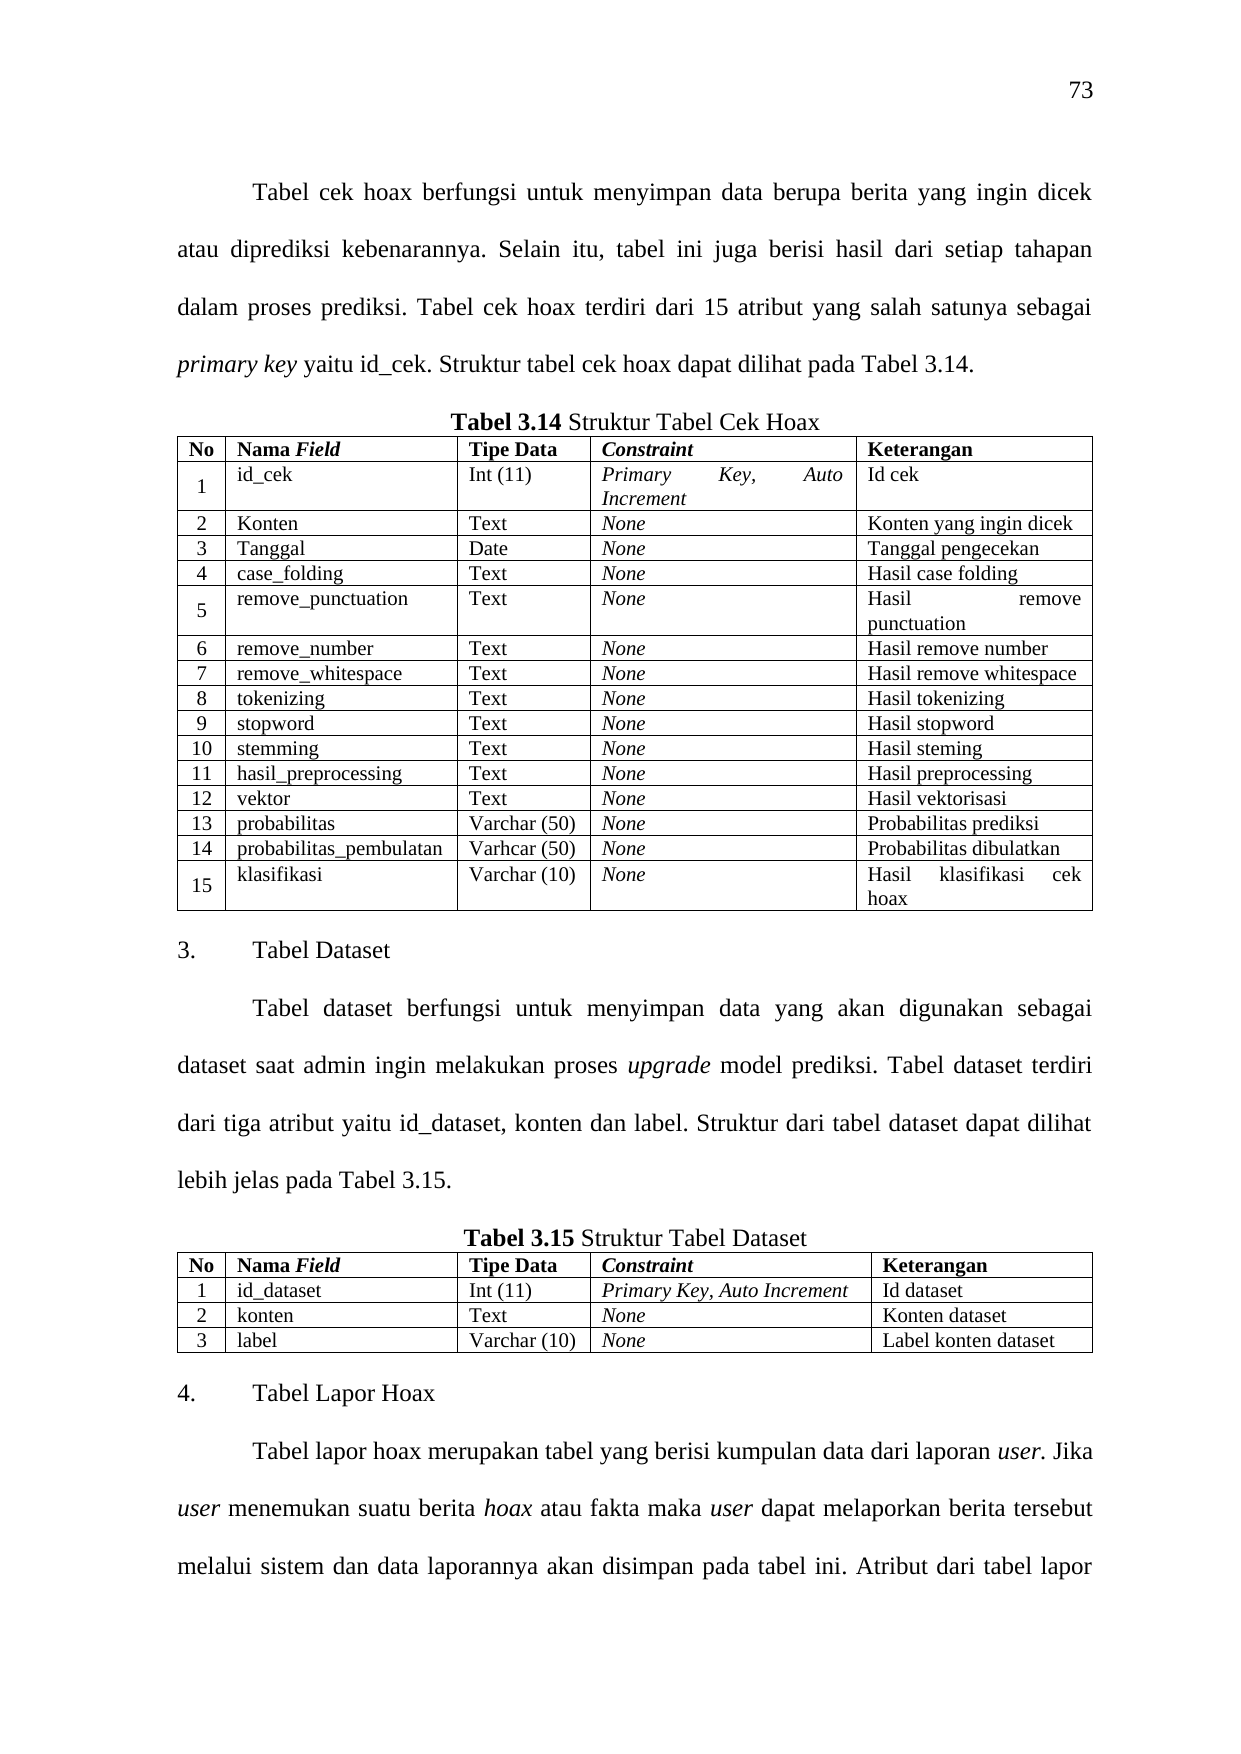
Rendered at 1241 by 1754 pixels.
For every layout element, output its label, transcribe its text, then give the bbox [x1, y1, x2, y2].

table_cell Tanggal pengecekan [857, 536, 1092, 560]
table_cell Hasil preprocessing [857, 761, 1092, 785]
table_cell Hasil remove punctuation [857, 586, 1092, 634]
table_cell tokenizing [226, 686, 457, 710]
table_cell None [591, 536, 856, 560]
table_cell Probabilitas prediksi [857, 811, 1092, 835]
table_cell 8 [178, 686, 225, 710]
table_cell Hasil remove whitespace [857, 661, 1092, 685]
text 3. Tabel Dataset [177, 936, 1093, 964]
table_cell hasil_preprocessing [226, 761, 457, 785]
table_cell None [591, 686, 856, 710]
text Tabel 3.14 Struktur Tabel Cek Hoax [177, 407, 1093, 436]
table_header Keterangan [872, 1253, 1092, 1277]
table_cell Varchar (10) [458, 861, 590, 909]
table_cell Label konten dataset [872, 1328, 1092, 1352]
table_cell id_cek [226, 462, 457, 510]
table_cell remove_punctuation [226, 586, 457, 634]
table_cell Text [458, 511, 590, 535]
table_cell klasifikasi [226, 861, 457, 909]
table_cell Varchar (50) [458, 811, 590, 835]
table_cell Varchar (10) [458, 1328, 590, 1352]
table_cell 4 [178, 561, 225, 585]
table_cell Id dataset [872, 1278, 1092, 1302]
table_cell Probabilitas dibulatkan [857, 836, 1092, 860]
table_cell remove_number [226, 636, 457, 659]
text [177, 1436, 1093, 1579]
table_cell Int (11) [458, 462, 590, 510]
table_cell Hasil case folding [857, 561, 1092, 585]
table_cell konten [226, 1303, 457, 1327]
table_cell remove_whitespace [226, 661, 457, 685]
table_cell probabilitas_pembulatan [226, 836, 457, 860]
table_cell Hasil steming [857, 736, 1092, 760]
table_cell 10 [178, 736, 225, 760]
table_cell Hasil tokenizing [857, 686, 1092, 710]
table_cell None [591, 561, 856, 585]
table_cell None [591, 1328, 871, 1352]
table_cell None [591, 786, 856, 810]
table_cell Text [458, 586, 590, 634]
table_cell Text [458, 686, 590, 710]
table_cell None [591, 661, 856, 685]
table_cell probabilitas [226, 811, 457, 835]
table_cell Konten yang ingin dicek [857, 511, 1092, 535]
table_cell vektor [226, 786, 457, 810]
table_cell id_dataset [226, 1278, 457, 1302]
table_cell None [591, 1303, 871, 1327]
table_cell Hasil stopword [857, 711, 1092, 735]
table_cell Hasil vektorisasi [857, 786, 1092, 810]
table_cell Text [458, 736, 590, 760]
table_cell 7 [178, 661, 225, 685]
table_header Constraint [591, 1253, 871, 1277]
table_cell Text [458, 1303, 590, 1327]
table_header Nama Field [226, 1253, 457, 1277]
table_cell label [226, 1328, 457, 1352]
table_header Constraint [591, 437, 856, 461]
table_cell Text [458, 661, 590, 685]
table_cell Konten dataset [872, 1303, 1092, 1327]
table_cell Hasil remove number [857, 636, 1092, 659]
table_cell None [591, 811, 856, 835]
table_cell Text [458, 711, 590, 735]
table_cell Date [458, 536, 590, 560]
table_cell stemming [226, 736, 457, 760]
table_cell 1 [178, 462, 225, 510]
table_cell None [591, 636, 856, 659]
table_header No [178, 1253, 225, 1277]
table_cell 9 [178, 711, 225, 735]
table_header Tipe Data [458, 437, 590, 461]
table_cell Hasil klasifikasi cek hoax [857, 861, 1092, 909]
table_cell Text [458, 561, 590, 585]
table_cell 3 [178, 1328, 225, 1352]
table_cell None [591, 736, 856, 760]
table_cell None [591, 761, 856, 785]
table_cell 11 [178, 761, 225, 785]
table_cell 2 [178, 1303, 225, 1327]
table_cell Primary Key, Auto Increment [591, 1278, 871, 1302]
table_cell 2 [178, 511, 225, 535]
table_header Nama Field [226, 437, 457, 461]
table_cell 6 [178, 636, 225, 659]
table_cell Int (11) [458, 1278, 590, 1302]
table_cell Tanggal [226, 536, 457, 560]
table_header Keterangan [857, 437, 1092, 461]
table_cell Text [458, 636, 590, 659]
table_cell Text [458, 786, 590, 810]
table_cell 14 [178, 836, 225, 860]
table_cell None [591, 586, 856, 634]
table_cell None [591, 836, 856, 860]
table_cell Id cek [857, 462, 1092, 510]
table_header No [178, 437, 225, 461]
table_cell None [591, 861, 856, 909]
table_cell 1 [178, 1278, 225, 1302]
table_cell 13 [178, 811, 225, 835]
table_cell Text [458, 761, 590, 785]
table_cell Varhcar (50) [458, 836, 590, 860]
table_cell case_folding [226, 561, 457, 585]
table_cell 3 [178, 536, 225, 560]
text 4. Tabel Lapor Hoax [177, 1378, 1093, 1407]
text Tabel cek hoax berfungsi untuk menyimpan data berupa berita yang ingin dicek atau diprediksi kebenarannya. Selain itu, tabel ini juga berisi hasil dari setiap tahapan dalam proses prediksi. Tabel cek hoax terdiri dari 15 atribut yang salah satunya sebagai primary key yaitu id_cek. Struktur tabel cek hoax dapat dilihat pada Tabel 3.14. [177, 177, 1093, 378]
text Tabel dataset berfungsi untuk menyimpan data yang akan digunakan sebagai dataset saat admin ingin melakukan proses upgrade model prediksi. Tabel dataset terdiri dari tiga atribut yaitu id_dataset, konten dan label. Struktur dari tabel dataset dapat dilihat lebih jelas pada Tabel 3.15. [177, 993, 1093, 1194]
table_cell 5 [178, 586, 225, 634]
table_cell stopword [226, 711, 457, 735]
table_cell None [591, 511, 856, 535]
table_cell Primary Key, Auto Increment [591, 462, 856, 510]
table_header Tipe Data [458, 1253, 590, 1277]
text Tabel 3.15 Struktur Tabel Dataset [177, 1223, 1093, 1252]
table_cell 15 [178, 861, 225, 909]
table_cell 12 [178, 786, 225, 810]
table_cell Konten [226, 511, 457, 535]
table_cell None [591, 711, 856, 735]
